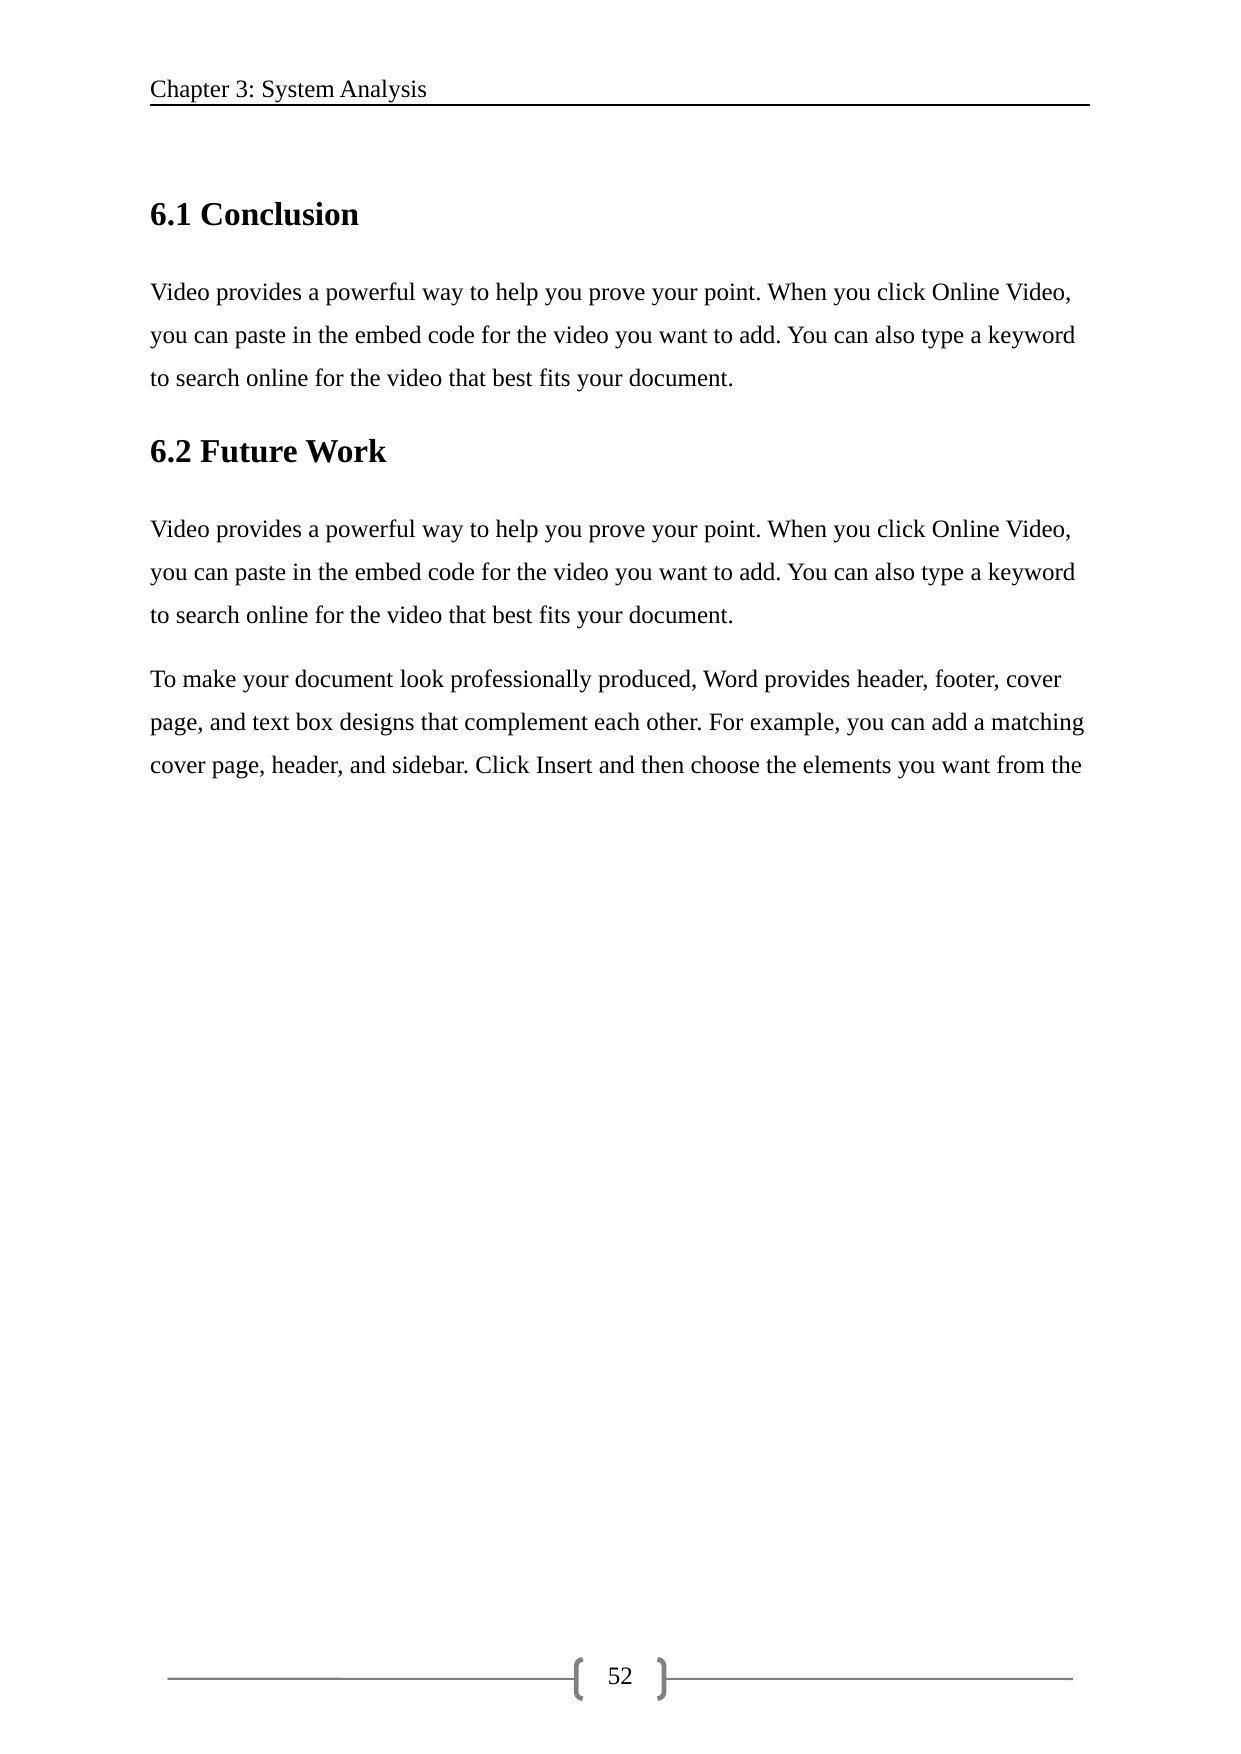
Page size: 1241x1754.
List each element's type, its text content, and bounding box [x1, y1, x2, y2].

text Video provides a powerful way to help you prove your point. When you click Online Video, you can paste in the embed code for the video you want to add. You can also type a keyword to search online for the video that best fits your document. [150, 277, 1090, 392]
subtitle Conclusion [150, 194, 1090, 233]
text To make your document look professionally produced, Word provides header, footer, cover page, and text box designs that complement each other. For example, you can add a matching cover page, header, and sidebar. Click Insert and then choose the elements you want from the [150, 664, 1090, 779]
subtitle Future Work [150, 431, 1090, 470]
text Video provides a powerful way to help you prove your point. When you click Online Video, you can paste in the embed code for the video you want to add. You can also type a keyword to search online for the video that best fits your document. [150, 514, 1090, 629]
